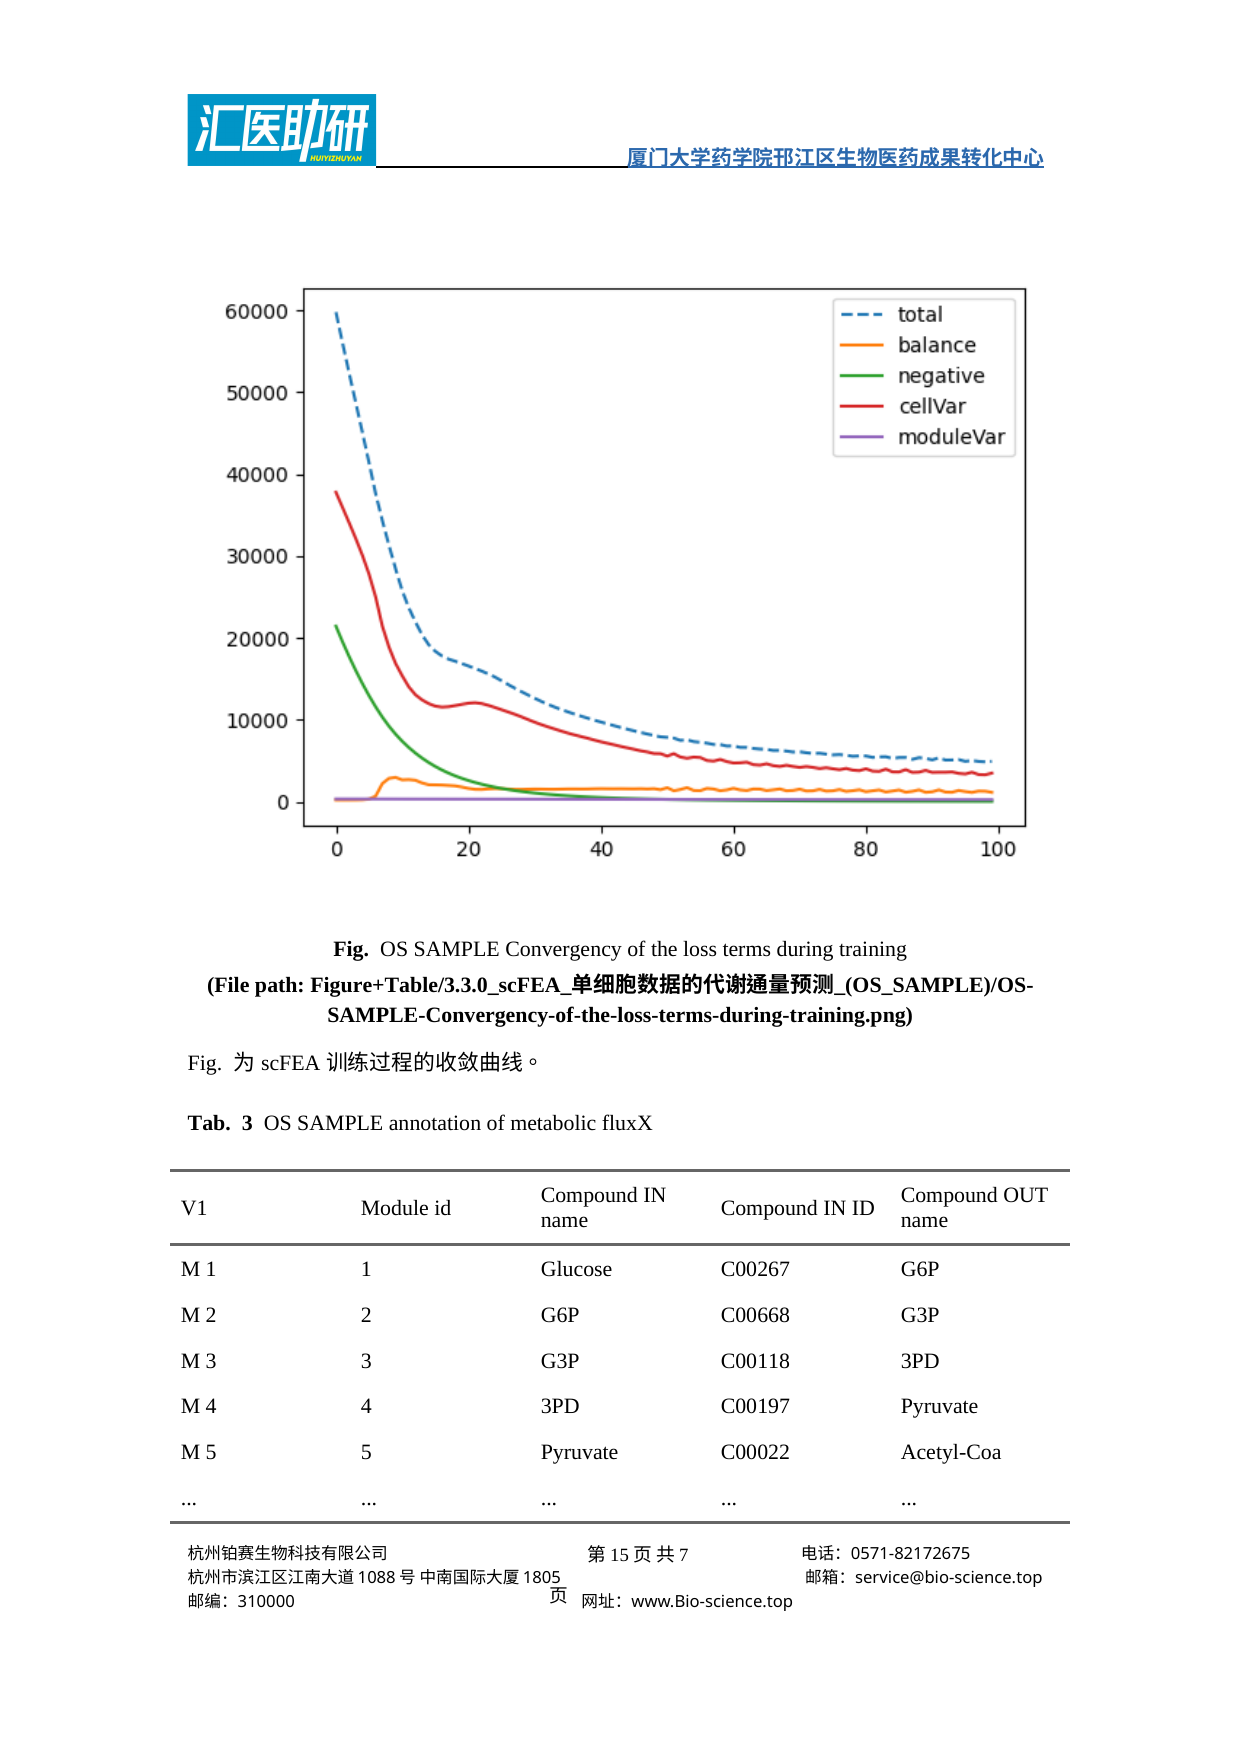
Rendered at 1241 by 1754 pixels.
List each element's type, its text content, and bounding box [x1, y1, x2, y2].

table_cell ... [530, 1475, 710, 1521]
table_cell C00022 [710, 1429, 890, 1475]
table_cell Pyruvate [890, 1384, 1070, 1429]
table_cell C00267 [710, 1246, 890, 1292]
table_header V1 [170, 1172, 350, 1243]
table_cell 3 [350, 1338, 530, 1383]
text Fig. OS SAMPLE Convergency of the loss terms during training [187, 936, 1053, 961]
table_cell M 4 [170, 1384, 350, 1429]
table_cell 3PD [890, 1338, 1070, 1383]
table_header Module id [350, 1172, 530, 1243]
table_header Compound IN ID [710, 1172, 890, 1243]
table_cell M 1 [170, 1246, 350, 1292]
table_cell G6P [530, 1292, 710, 1338]
table_cell ... [890, 1475, 1070, 1521]
picture [196, 131, 208, 150]
table_cell Pyruvate [530, 1429, 710, 1475]
table_cell 1 [350, 1246, 530, 1292]
table_cell C00118 [710, 1338, 890, 1383]
picture [210, 106, 243, 150]
table_cell M 3 [170, 1338, 350, 1383]
table_cell 3PD [530, 1384, 710, 1429]
table_cell ... [350, 1475, 530, 1521]
text (File path: Figure+Table/3.3.0_scFEA_单细胞数据的代谢通量预测_(OS_SAMPLE)/OS-SAMPLE-Convergency-of-the-loss-terms-during-training.png) [187, 968, 1053, 1028]
table_cell G6P [890, 1246, 1070, 1292]
table_cell Acetyl-Coa [890, 1429, 1070, 1475]
table_cell 2 [350, 1292, 530, 1338]
picture [204, 106, 210, 114]
table_header Compound OUT name [890, 1172, 1070, 1243]
picture [201, 118, 208, 127]
table_cell G3P [890, 1292, 1070, 1338]
table_cell 5 [350, 1429, 530, 1475]
table_cell G3P [530, 1338, 710, 1383]
table_header Compound IN name [530, 1172, 710, 1243]
table_cell M 5 [170, 1429, 350, 1475]
table_cell 4 [350, 1384, 530, 1429]
table_cell M 2 [170, 1292, 350, 1338]
table_cell ... [170, 1475, 350, 1521]
picture [243, 106, 284, 150]
text Fig. 为 scFEA 训练过程的收敛曲线。 [187, 1047, 1053, 1077]
table_cell Glucose [530, 1246, 710, 1292]
picture [187, 204, 1118, 903]
table_cell ... [710, 1475, 890, 1521]
table_cell C00197 [710, 1384, 890, 1429]
picture [282, 99, 327, 161]
picture [327, 106, 368, 150]
table_cell C00668 [710, 1292, 890, 1338]
